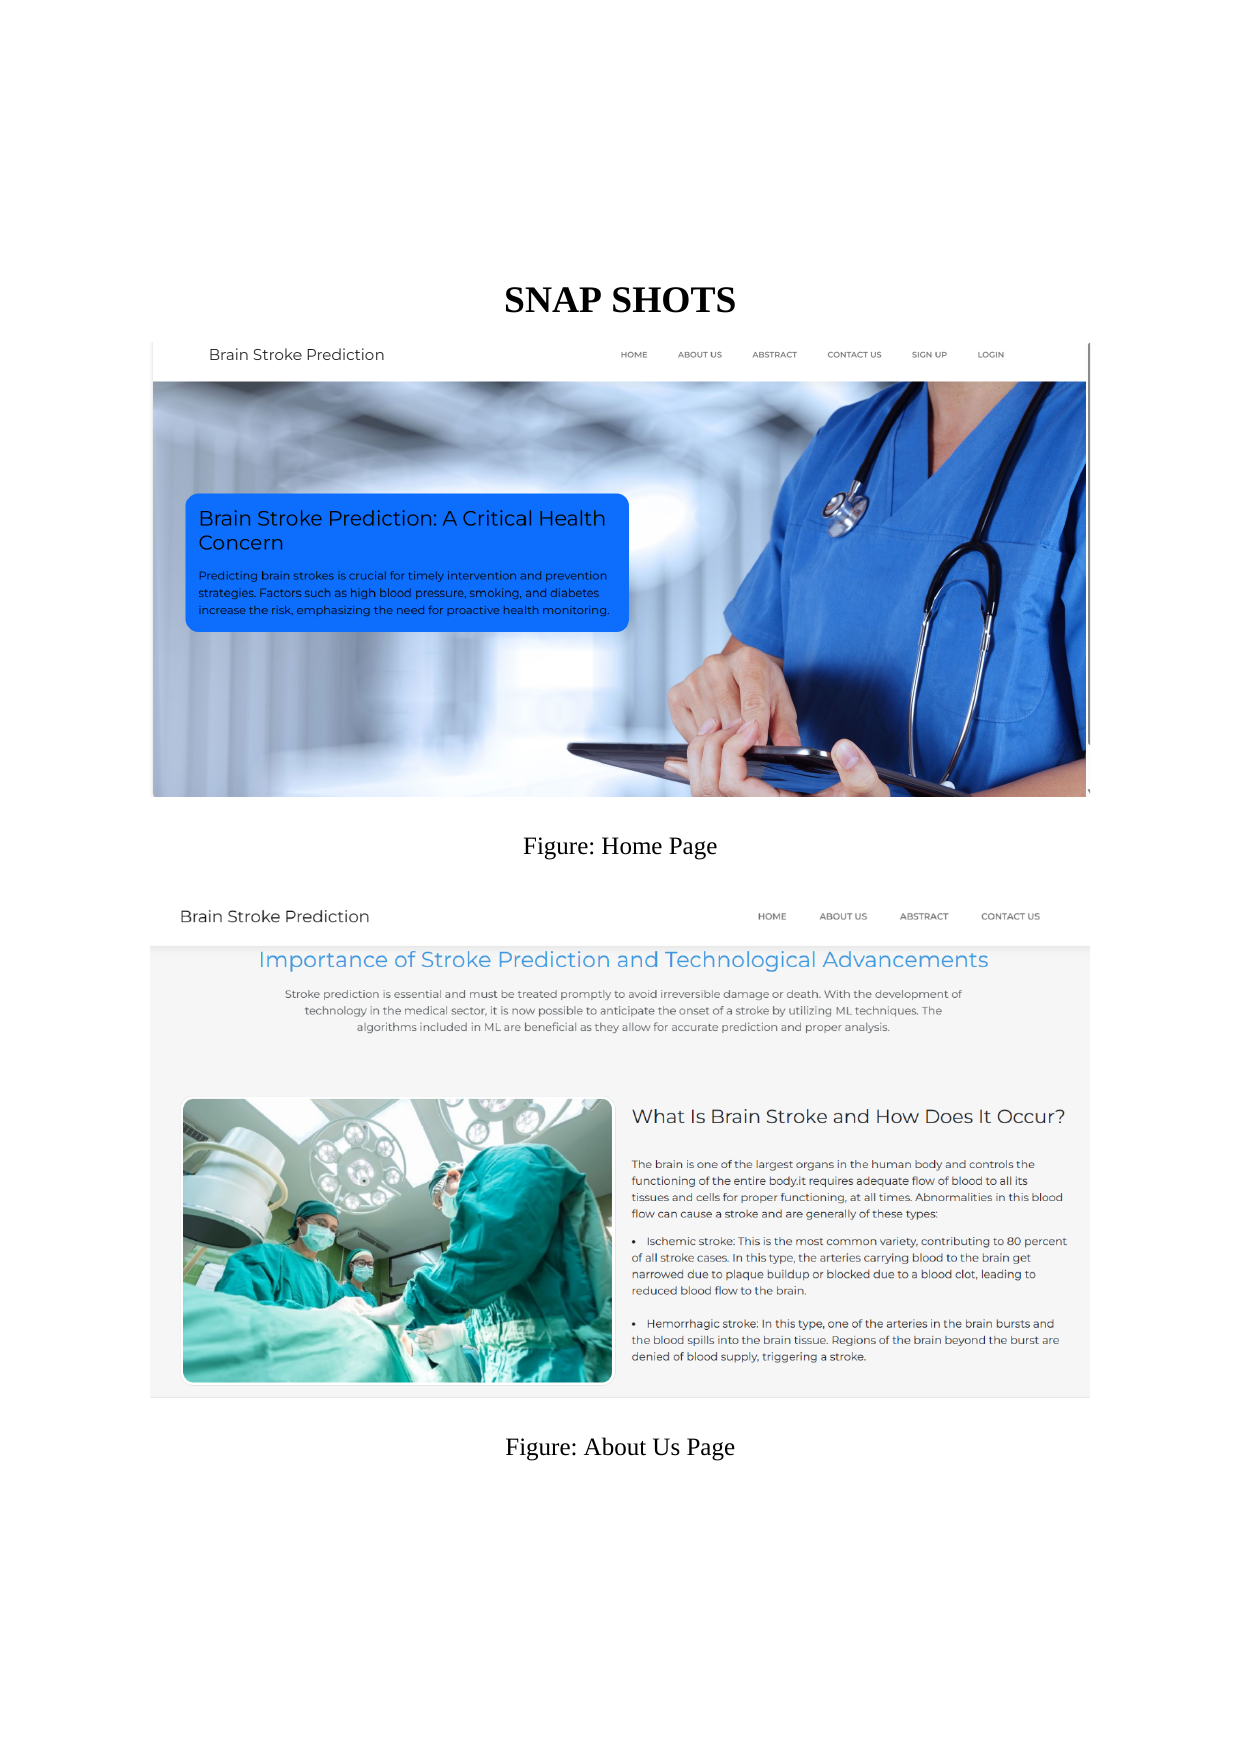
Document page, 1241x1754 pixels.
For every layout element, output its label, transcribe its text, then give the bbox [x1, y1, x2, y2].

picture [150, 895, 1091, 1398]
text SNAP SHOTS [150, 278, 1090, 321]
text Figure: Home Page [150, 831, 1090, 860]
picture [150, 342, 1091, 797]
text Figure: About Us Page [150, 1432, 1090, 1461]
